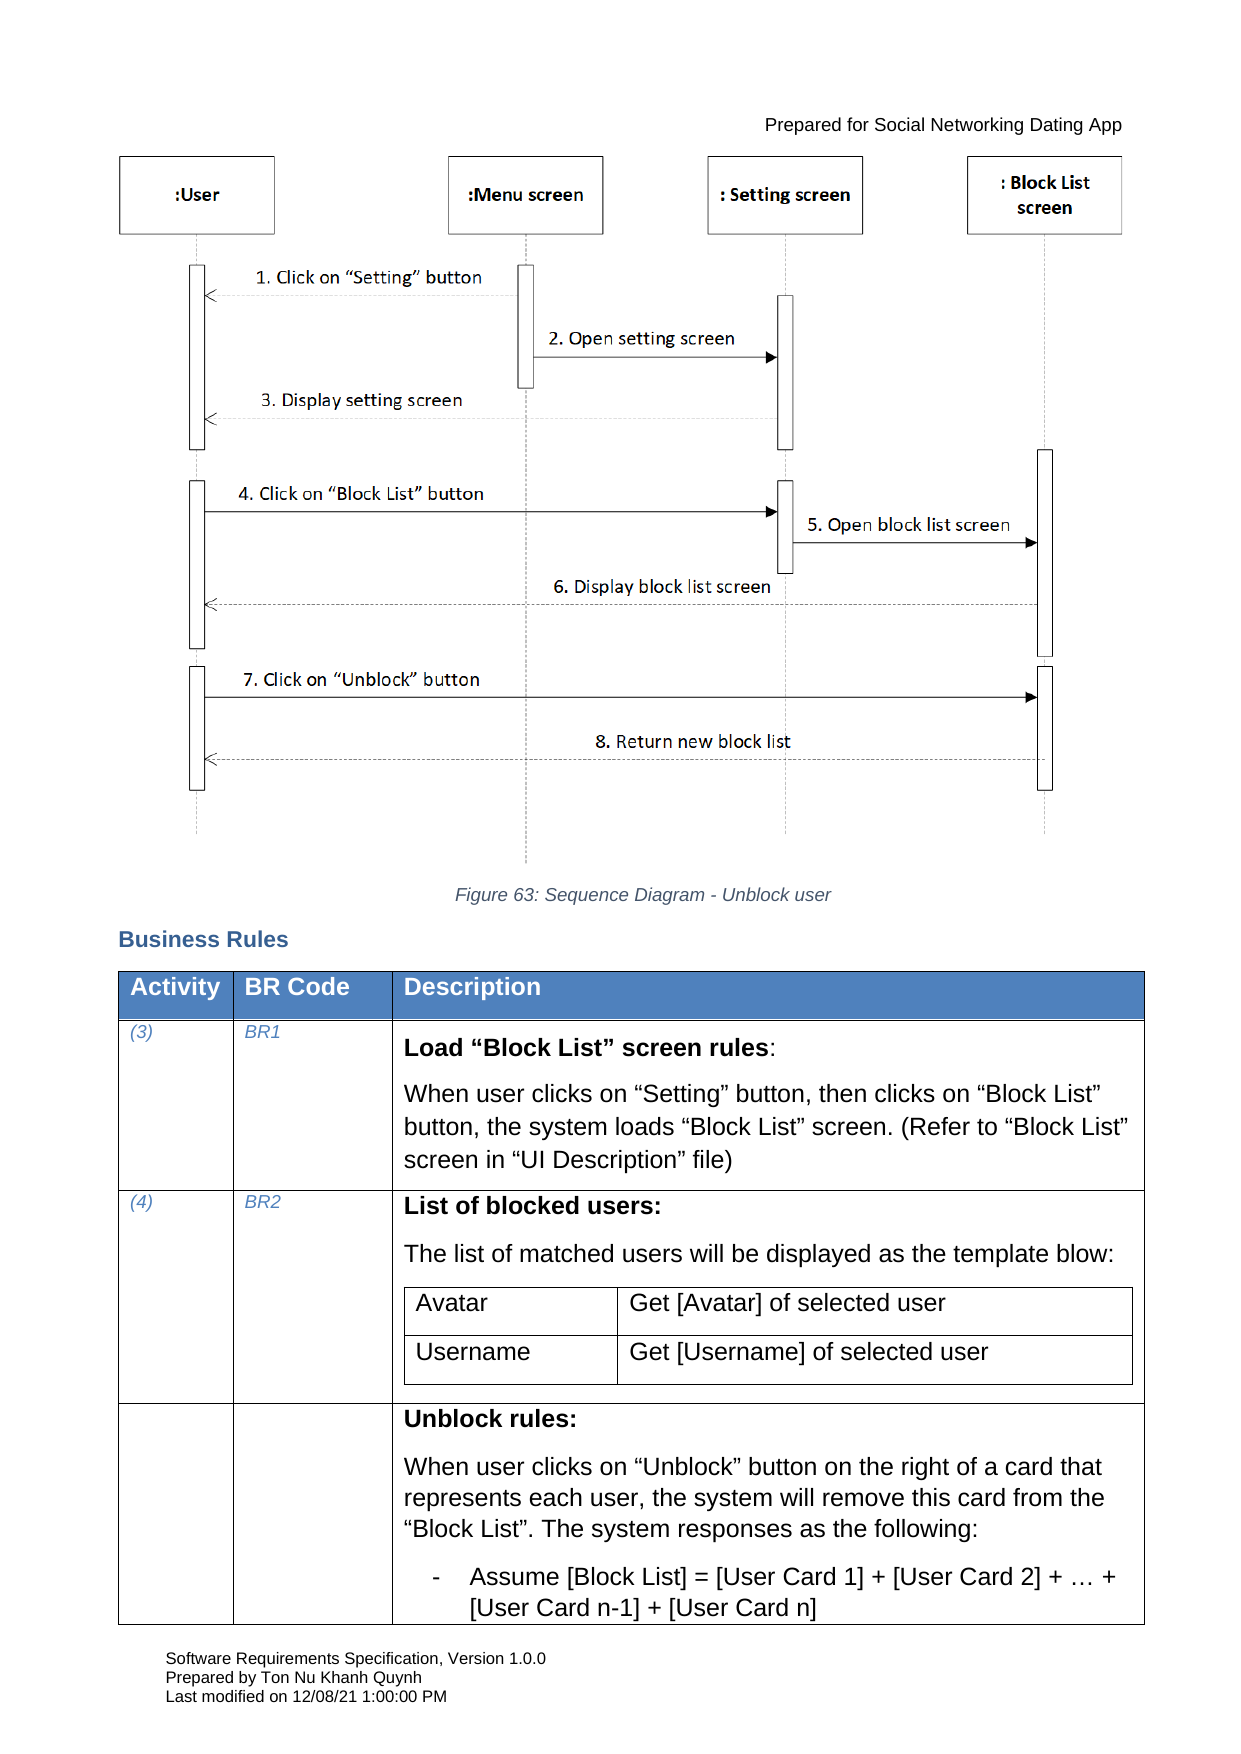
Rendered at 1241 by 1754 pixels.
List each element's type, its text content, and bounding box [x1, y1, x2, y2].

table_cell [393, 1404, 1144, 1623]
table_cell Load “Block List” screen rules: When user clicks on “Setting” button, then clicks on “Block List” button, the system loads “Block List” screen. (Refer to “Block List” screen in “UI Description” file) [393, 1021, 1144, 1190]
table_header BR Code [234, 972, 392, 1019]
table_cell (4) [119, 1191, 233, 1403]
table_cell List of blocked users: The list of matched users will be displayed as the template blow: [393, 1191, 1144, 1403]
table_header Description [393, 972, 1144, 1019]
table_header Activity [119, 972, 233, 1019]
picture [118, 156, 1123, 865]
table_cell (3) [119, 1021, 233, 1190]
text Business Rules [118, 926, 1122, 952]
table_cell BR2 [234, 1191, 392, 1403]
table_cell [234, 1404, 392, 1623]
table_cell [119, 1404, 233, 1623]
table_cell BR1 [234, 1021, 392, 1190]
text Figure 63: Sequence Diagram - Unblock user [118, 883, 1122, 905]
